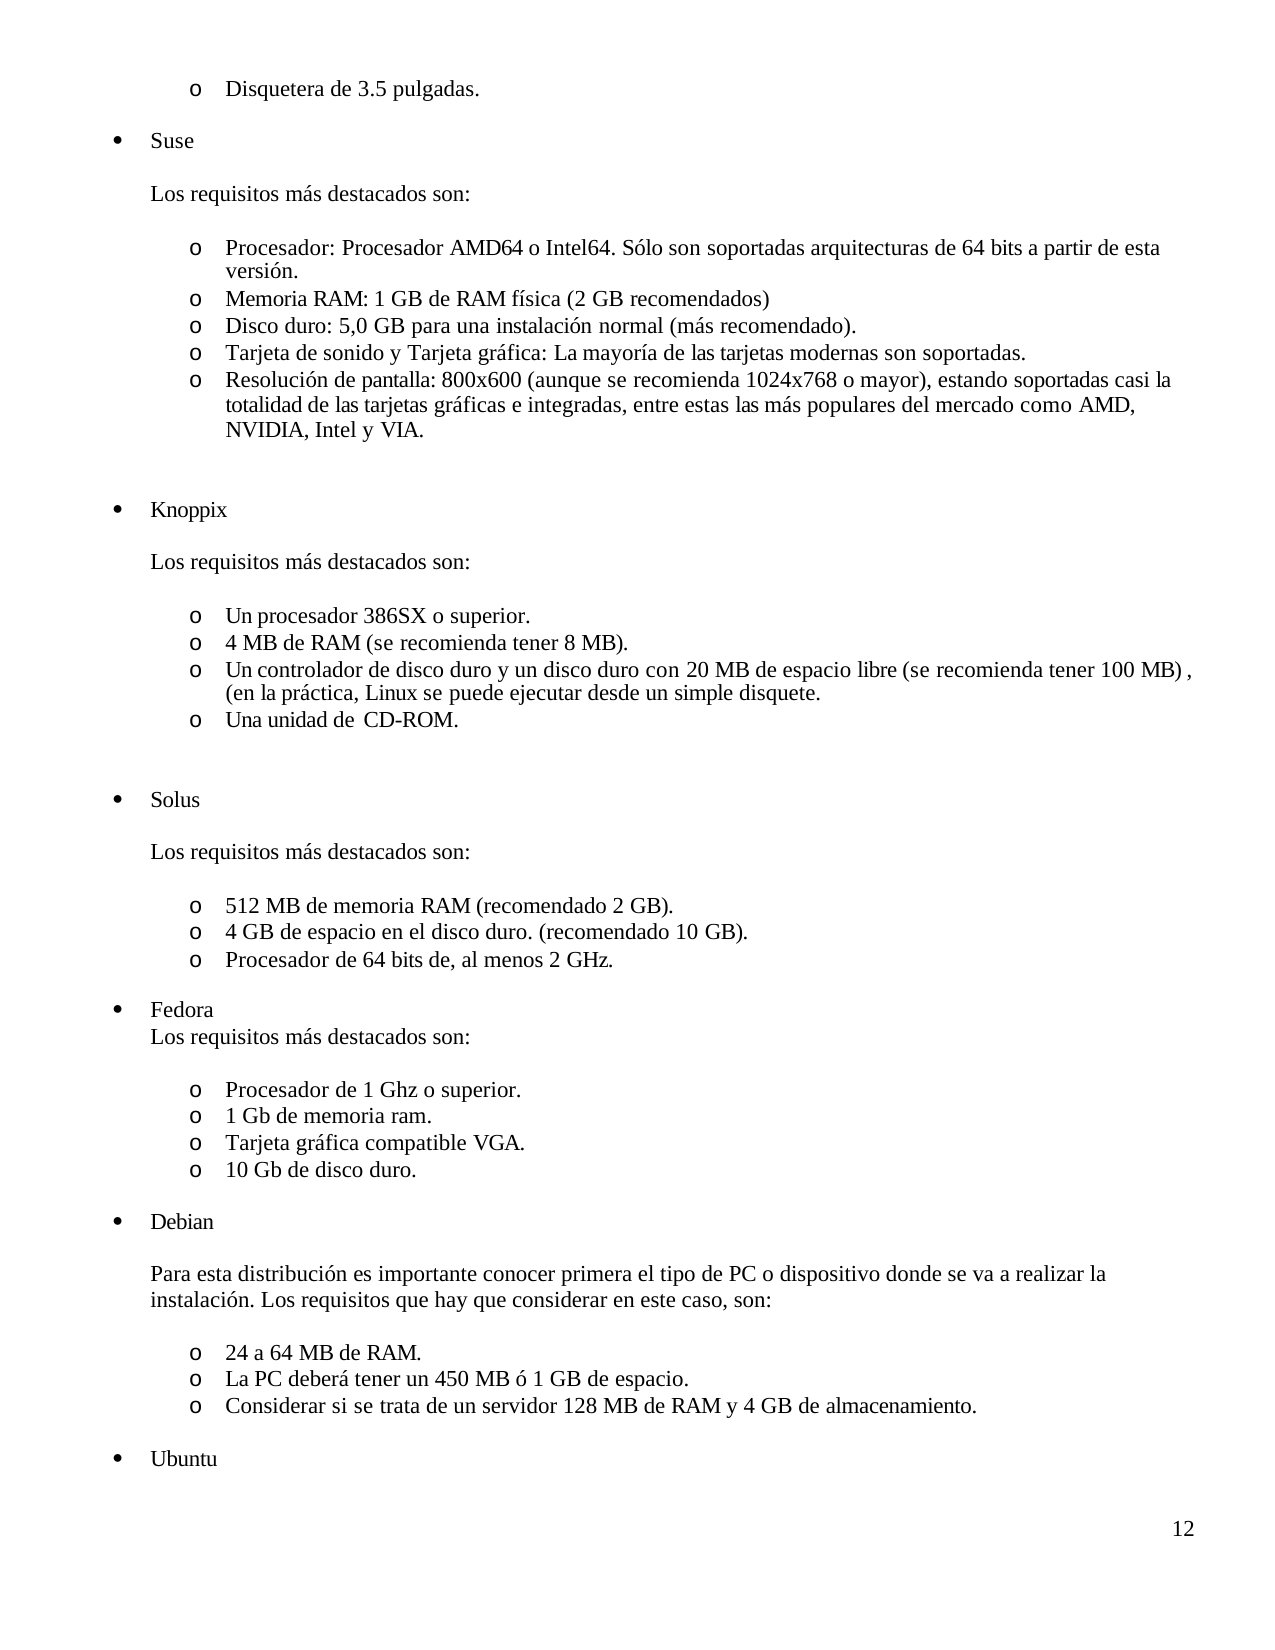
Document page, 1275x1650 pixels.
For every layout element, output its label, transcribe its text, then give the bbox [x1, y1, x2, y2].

list Fedora [113, 996, 1275, 1023]
list Solus [113, 786, 1275, 812]
list 10 Gb de disco duro. [188, 1155, 1275, 1183]
text Los requisitos más destacados son: [150, 838, 1275, 864]
list 512 MB de memoria RAM (recomendado 2 GB). [188, 891, 1275, 918]
list Ubuntu [113, 1444, 1275, 1471]
list Procesador de 1 Ghz o superior. [188, 1076, 1275, 1103]
list Disquetera de 3.5 pulgadas. [188, 75, 1275, 103]
list Debian [113, 1208, 1275, 1234]
list Disco duro: 5,0 GB para una instalación normal (más recomendado). [188, 312, 1275, 339]
text Los requisitos más destacados son: [150, 1023, 1275, 1049]
list Memoria RAM: 1 GB de RAM física (2 GB recomendados) [188, 285, 1275, 312]
list 4 MB de RAM (se recomienda tener 8 MB). [188, 629, 1275, 656]
list Un controlador de disco duro y un disco duro con 20 MB de espacio libre (se recomienda tener 100 MB) , (en la práctica, Linux se puede ejecutar desde un simple disquete. [188, 657, 1197, 705]
text Los requisitos más destacados son: [150, 548, 1275, 574]
list Resolución de pantalla: 800x600 (aunque se recomienda 1024x768 o mayor), estando soportadas casi la totalidad de las tarjetas gráficas e integradas, entre estas las más populares del mercado como AMD, NVIDIA, Intel y VIA. [188, 366, 1181, 443]
list Una unidad de CD-ROM. [188, 706, 1275, 734]
list 1 Gb de memoria ram. [188, 1103, 1275, 1129]
list 4 GB de espacio en el disco duro. (recomendado 10 GB). [188, 918, 1275, 945]
list Tarjeta de sonido y Tarjeta gráfica: La mayoría de las tarjetas modernas son soportadas. [188, 339, 1275, 366]
list Un procesador 386SX o superior. [188, 602, 1275, 629]
text Para esta distribución es importante conocer primera el tipo de PC o dispositivo donde se va a realizar la instalación. Los requisitos que hay que considerar en este caso, son: [150, 1260, 1210, 1312]
list Knoppix [113, 497, 1275, 523]
list 24 a 64 MB de RAM. [188, 1339, 1275, 1366]
list Considerar si se trata de un servidor 128 MB de RAM y 4 GB de almacenamiento. [188, 1392, 1275, 1419]
text Los requisitos más destacados son: [150, 180, 1275, 207]
list Tarjeta gráfica compatible VGA. [188, 1129, 1275, 1155]
list La PC deberá tener un 450 MB ó 1 GB de espacio. [188, 1366, 1275, 1392]
list Suse [113, 127, 1275, 153]
list Procesador: Procesador AMD64 o Intel64. Sólo son soportadas arquitecturas de 64 bits a partir de esta versión. [188, 236, 1167, 283]
list Procesador de 64 bits de, al menos 2 GHz. [188, 945, 1275, 973]
